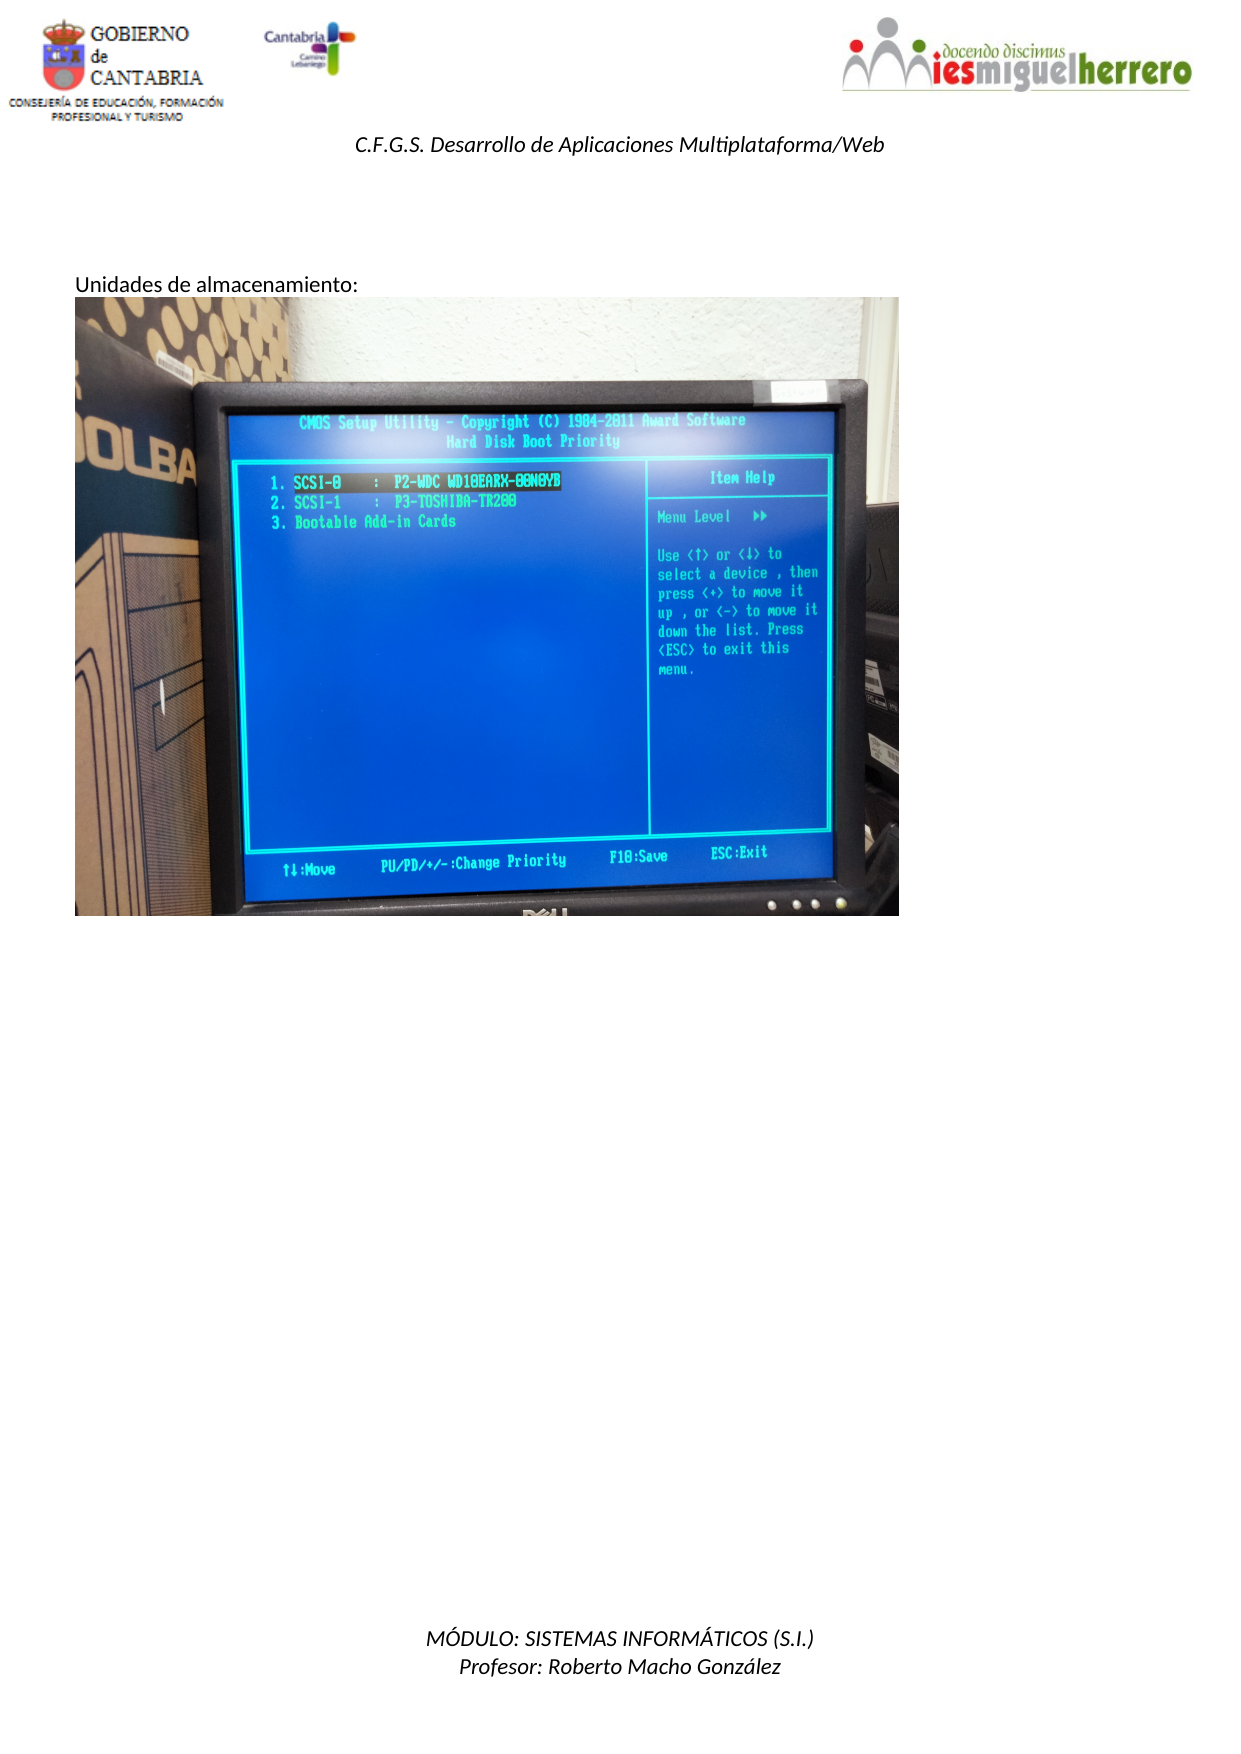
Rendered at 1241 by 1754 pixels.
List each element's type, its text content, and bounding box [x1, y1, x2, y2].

picture [841, 15, 1194, 94]
picture [0, 16, 360, 126]
picture [75, 297, 899, 916]
text Unidades de almacenamiento: [75, 270, 1165, 298]
